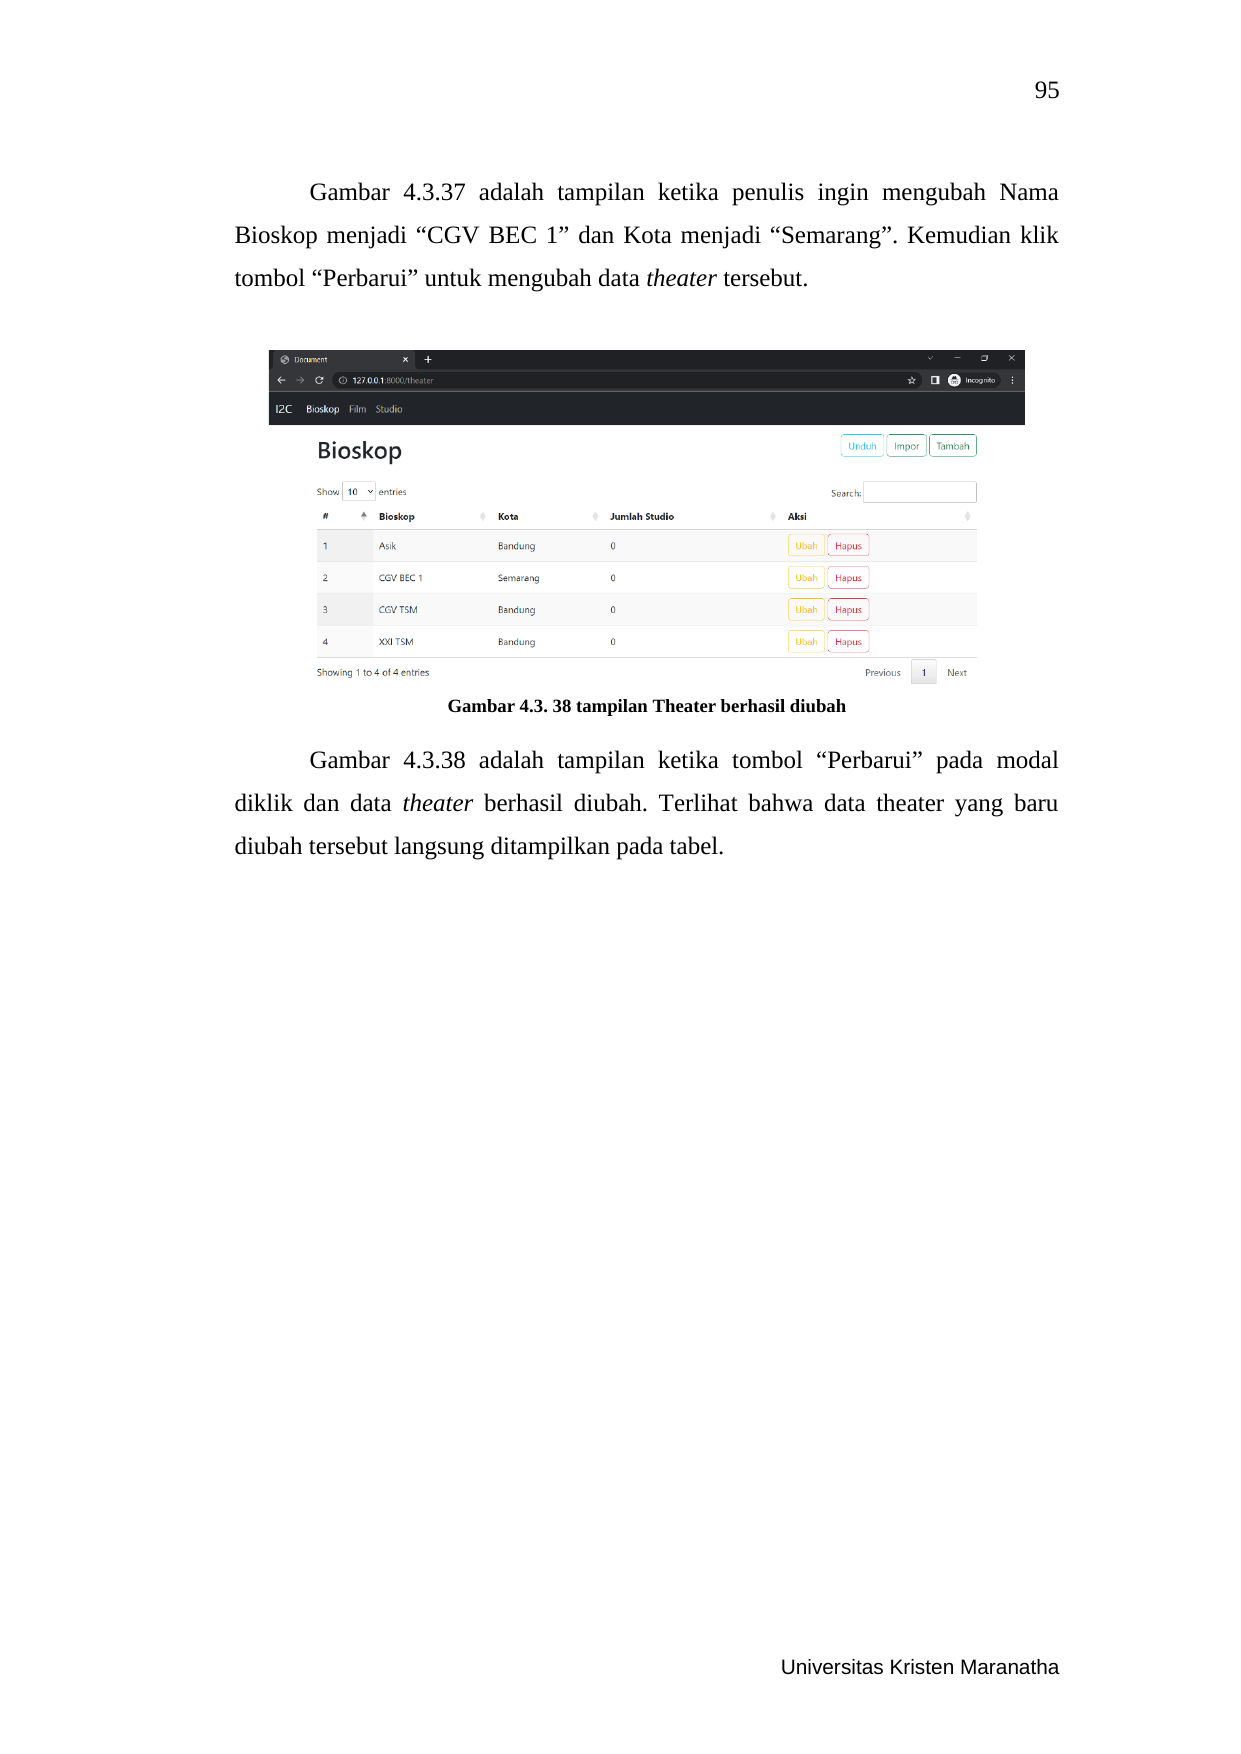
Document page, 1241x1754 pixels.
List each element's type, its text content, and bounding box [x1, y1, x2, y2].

text Gambar 4.3.38 adalah tampilan ketika tombol “Perbarui” pada modal diklik dan data theater berhasil diubah. Terlihat bahwa data theater yang baru diubah tersebut langsung ditampilkan pada tabel. [234, 436, 1059, 860]
picture [268, 350, 1025, 686]
text Gambar 4.3.37 adalah tampilan ketika penulis ingin mengubah Nama Bioskop menjadi “CGV BEC 1” dan Kota menjadi “Semarang”. Kemudian klik tombol “Perbarui” untuk mengubah data theater tersebut. [234, 177, 1059, 292]
